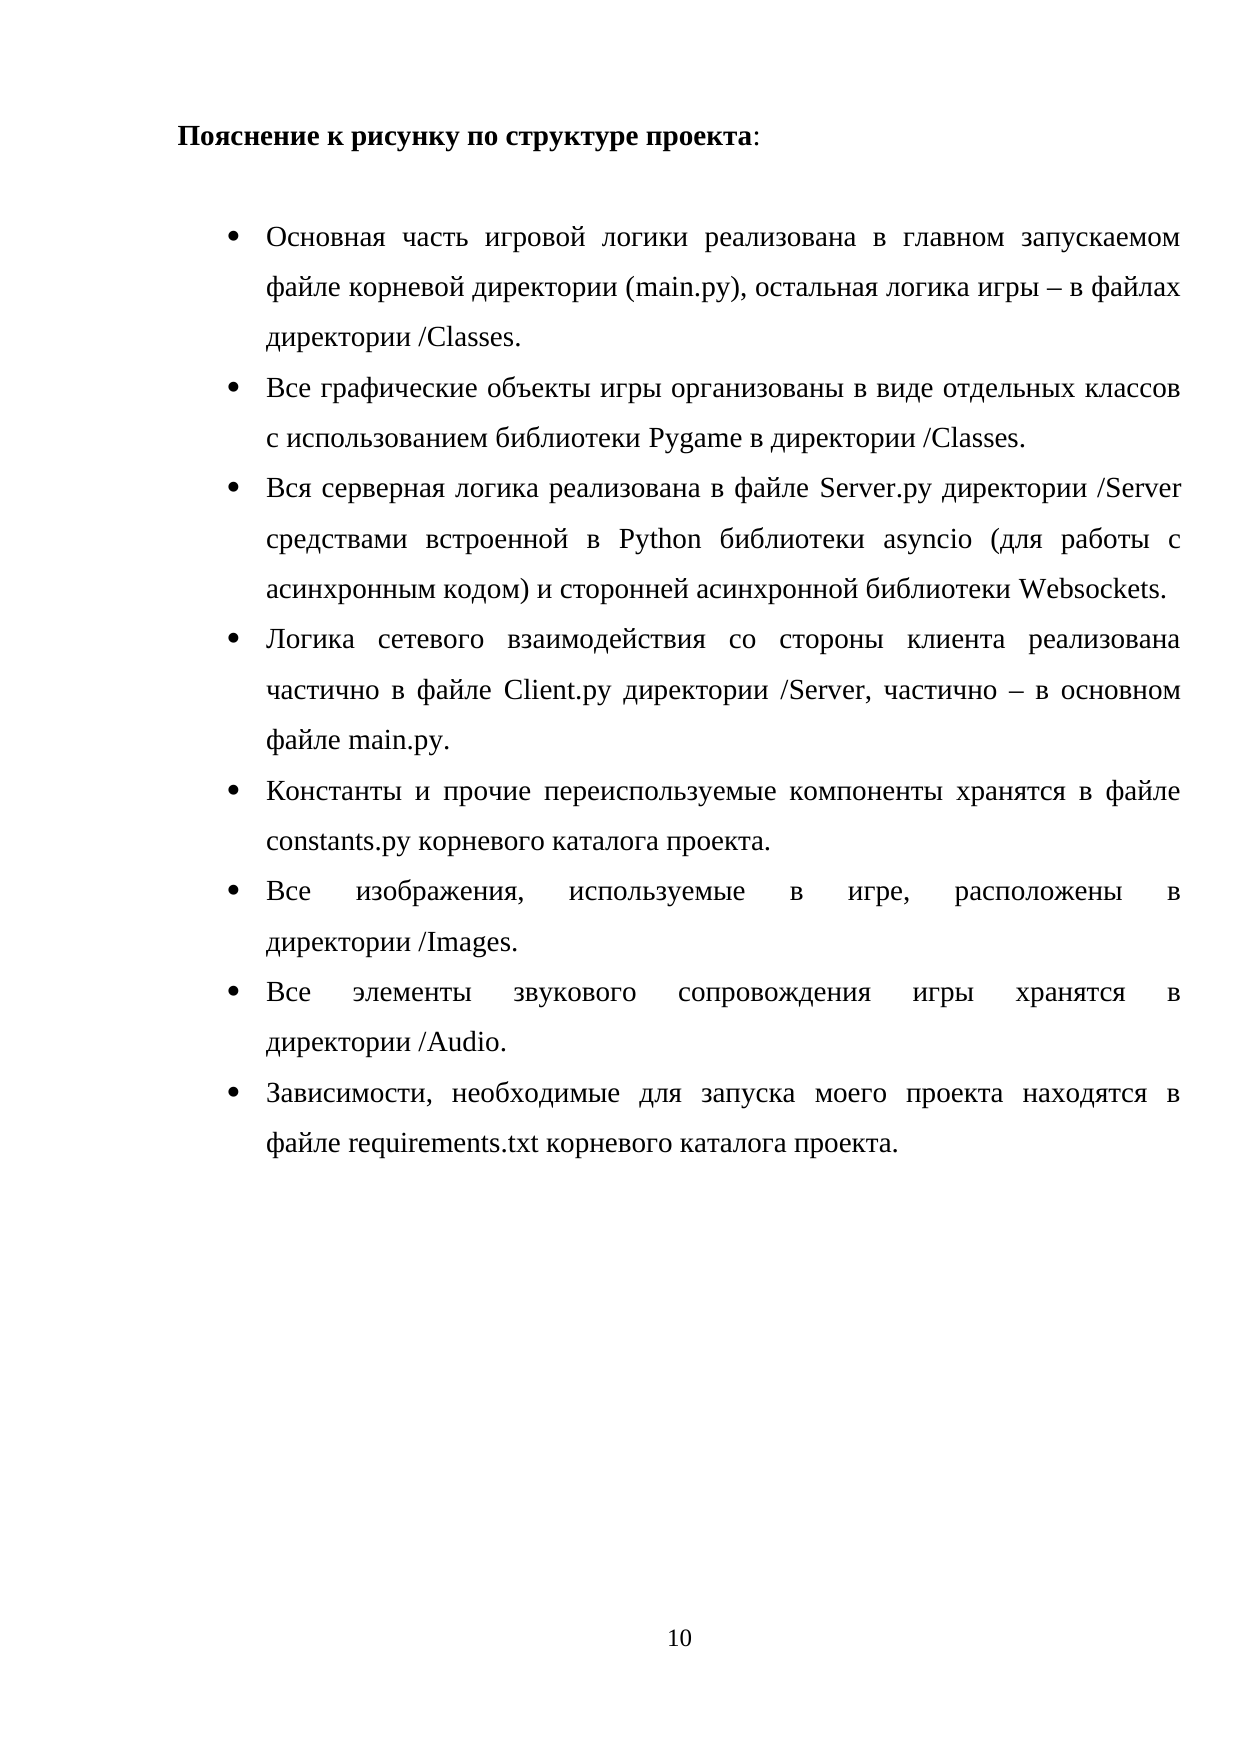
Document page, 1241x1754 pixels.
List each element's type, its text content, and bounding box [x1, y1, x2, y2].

list Зависимости, необходимые для запуска моего проекта находятся в файле requirements.txt корневого каталога проекта. [228, 1075, 1181, 1159]
list Основная часть игровой логики реализована в главном запускаемом файле корневой директории (main.py), остальная логика игры – в файлах директории /Classes. [228, 219, 1181, 353]
list Вся серверная логика реализована в файле Server.py директории /Server средствами встроенной в Python библиотеки asyncio (для работы с асинхронным кодом) и сторонней асинхронной библиотеки Websockets. [228, 471, 1181, 605]
list Константы и прочие переиспользуемые компоненты хранятся в файле constants.py корневого каталога проекта. [228, 773, 1181, 857]
list Все графические объекты игры организованы в виде отдельных классов с использованием библиотеки Pygame в директории /Classes. [228, 370, 1181, 454]
list Все изображения, используемые в игре, расположены в директории /Images. [228, 873, 1181, 957]
text Пояснение к рисунку по структуре проекта: [177, 118, 1181, 152]
list Все элементы звукового сопровождения игры хранятся в директории /Audio. [228, 974, 1181, 1058]
list Логика сетевого взаимодействия со стороны клиента реализована частично в файле Client.py директории /Server, частично – в основном файле main.py. [228, 622, 1181, 756]
